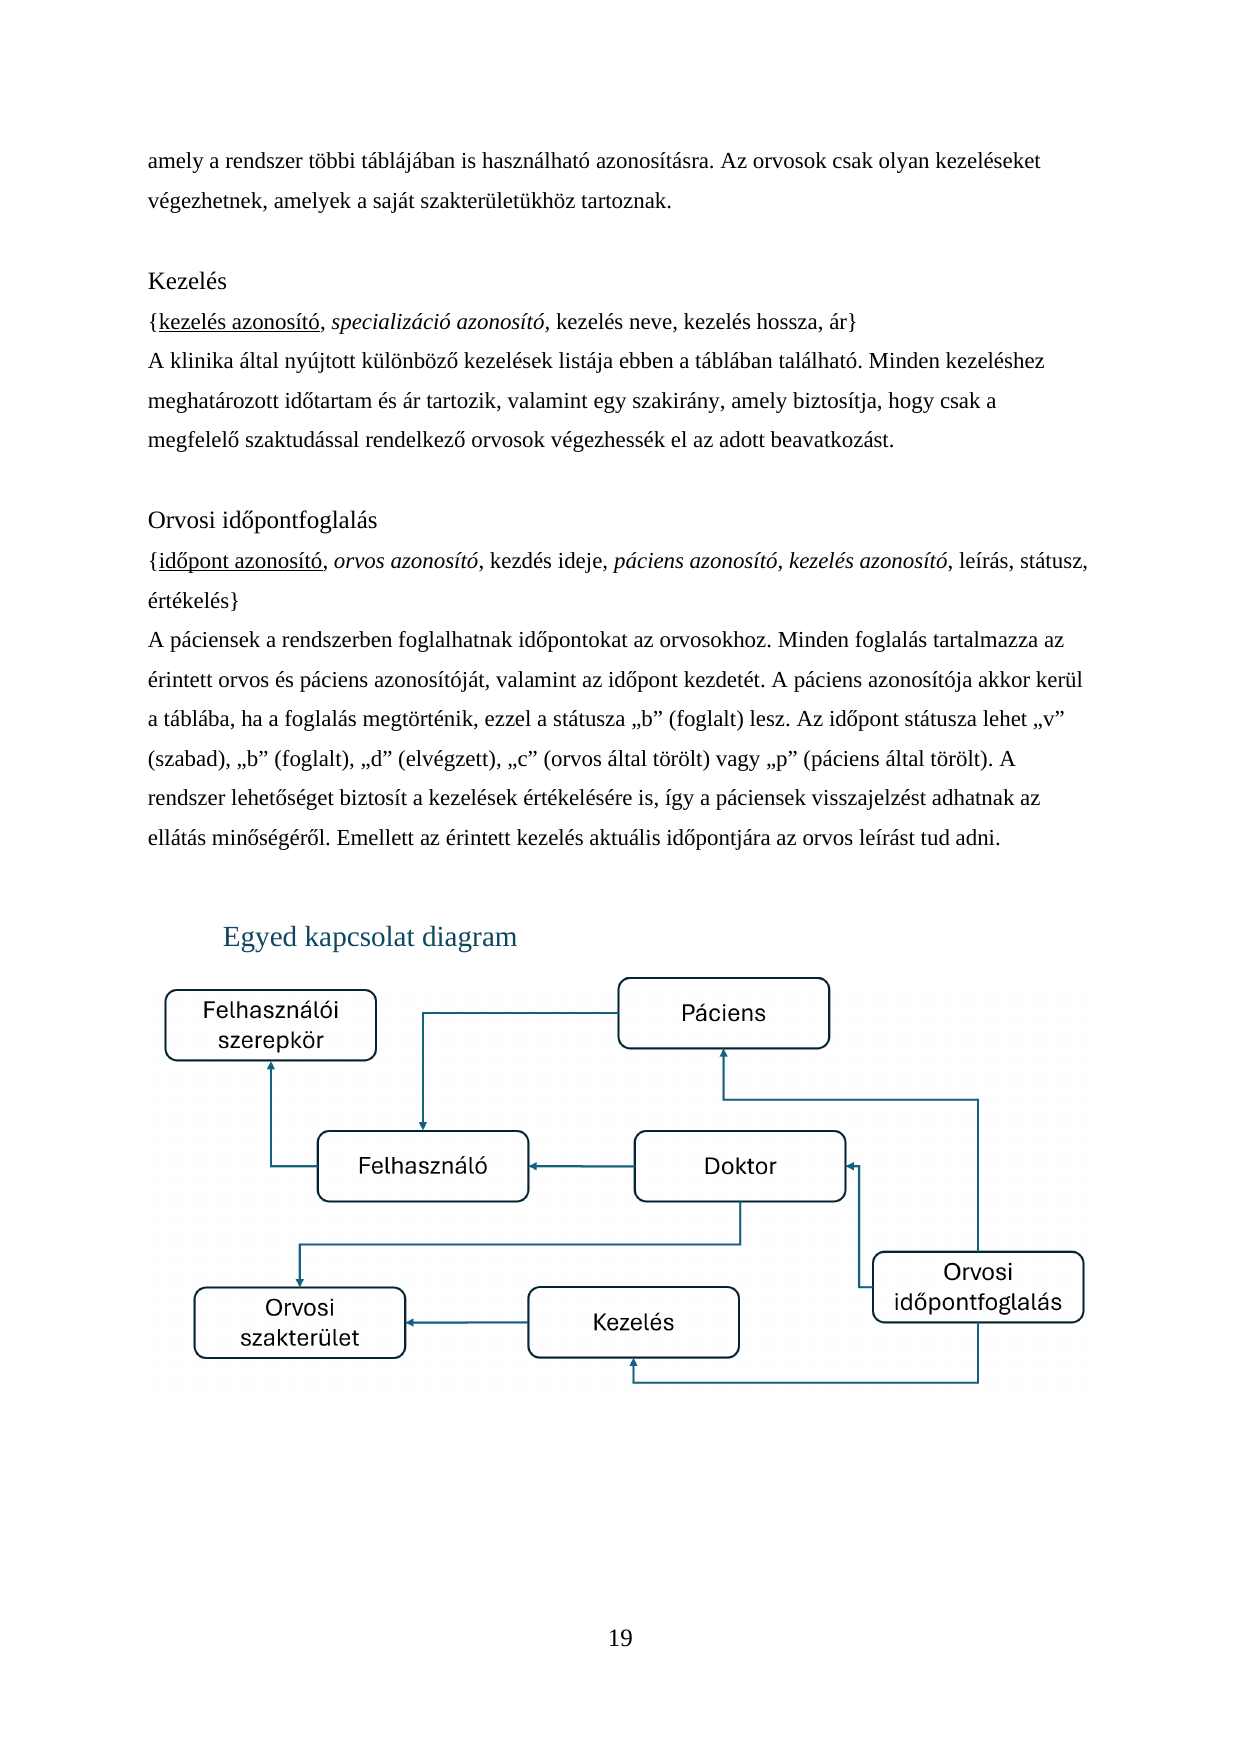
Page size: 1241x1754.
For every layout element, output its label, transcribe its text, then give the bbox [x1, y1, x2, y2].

subtitle Egyed kapcsolat diagram [223, 919, 1093, 953]
text Orvosi időpontfoglalás {időpont azonosító, orvos azonosító, kezdés ideje, páciens azonosító, kezelés azonosító, leírás, státusz, értékelés} [148, 505, 1093, 613]
text Kezelés {kezelés azonosító, specializáció azonosító, kezelés neve, kezelés hossza, ár} A klinika által nyújtott különböző kezelések listája ebben a táblában található. Minden kezeléshez meghatározott időtartam és ár tartozik, valamint egy szakirány, amely biztosítja, hogy csak a megfelelő szaktudással rendelkező orvosok végezhessék el az adott beavatkozást. [148, 266, 1093, 453]
picture [147, 977, 1093, 1395]
picture [620, 980, 827, 1047]
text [148, 148, 1093, 213]
text A páciensek a rendszerben foglalhatnak időpontokat az orvosokhoz. Minden foglalás tartalmazza az érintett orvos és páciens azonosítóját, valamint az időpont kezdetét. A páciens azonosítója akkor kerül a táblába, ha a foglalás megtörténik, ezzel a státusza „b” (foglalt) lesz. Az időpont státusza lehet „v” (szabad), „b” (foglalt), „d” (elvégzett), „c” (orvos által törölt) vagy „p” (páciens által törölt). A rendszer lehetőséget biztosít a kezelések értékelésére is, így a páciensek visszajelzést adhatnak az ellátás minőségéről. Emellett az érintett kezelés aktuális időpontjára az orvos leírást tud adni. [148, 626, 1093, 850]
